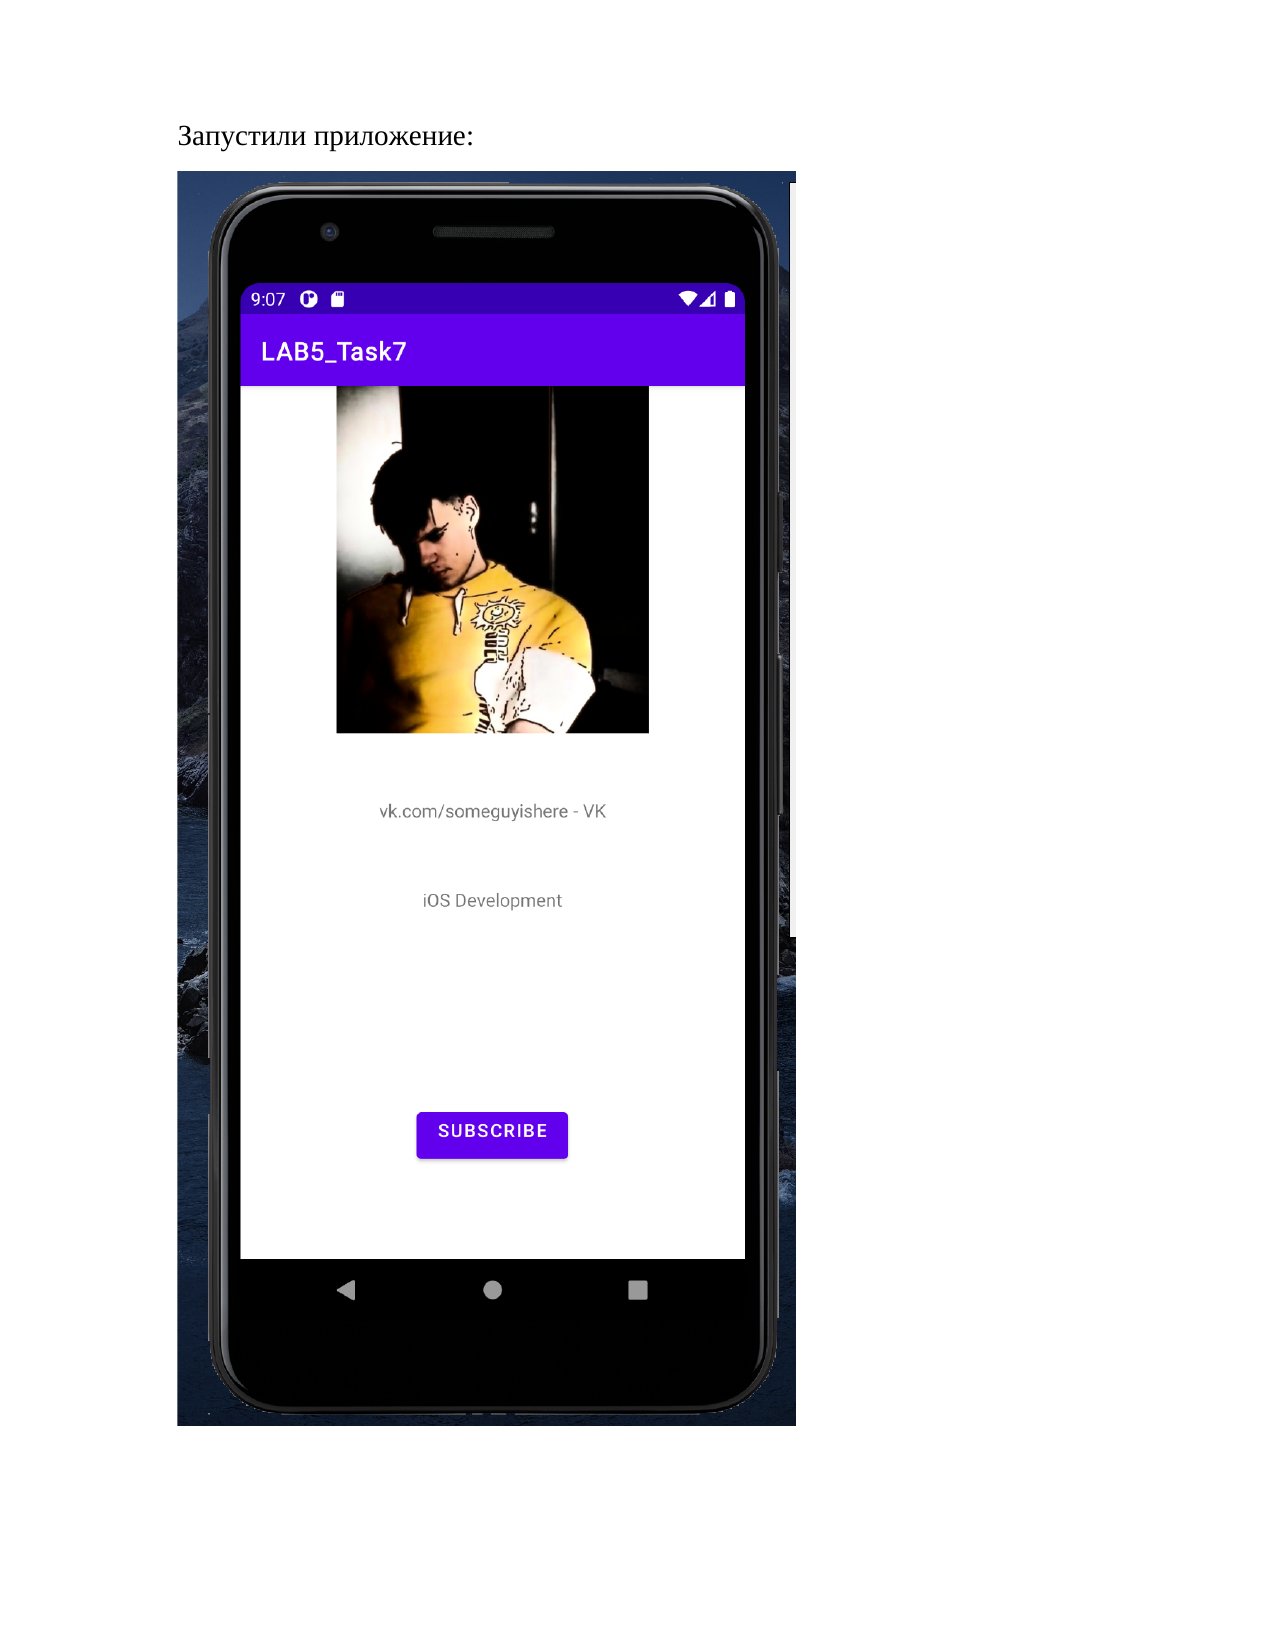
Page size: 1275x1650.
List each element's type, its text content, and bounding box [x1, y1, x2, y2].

text Запустили приложение: [177, 118, 1186, 152]
picture [177, 171, 796, 1426]
